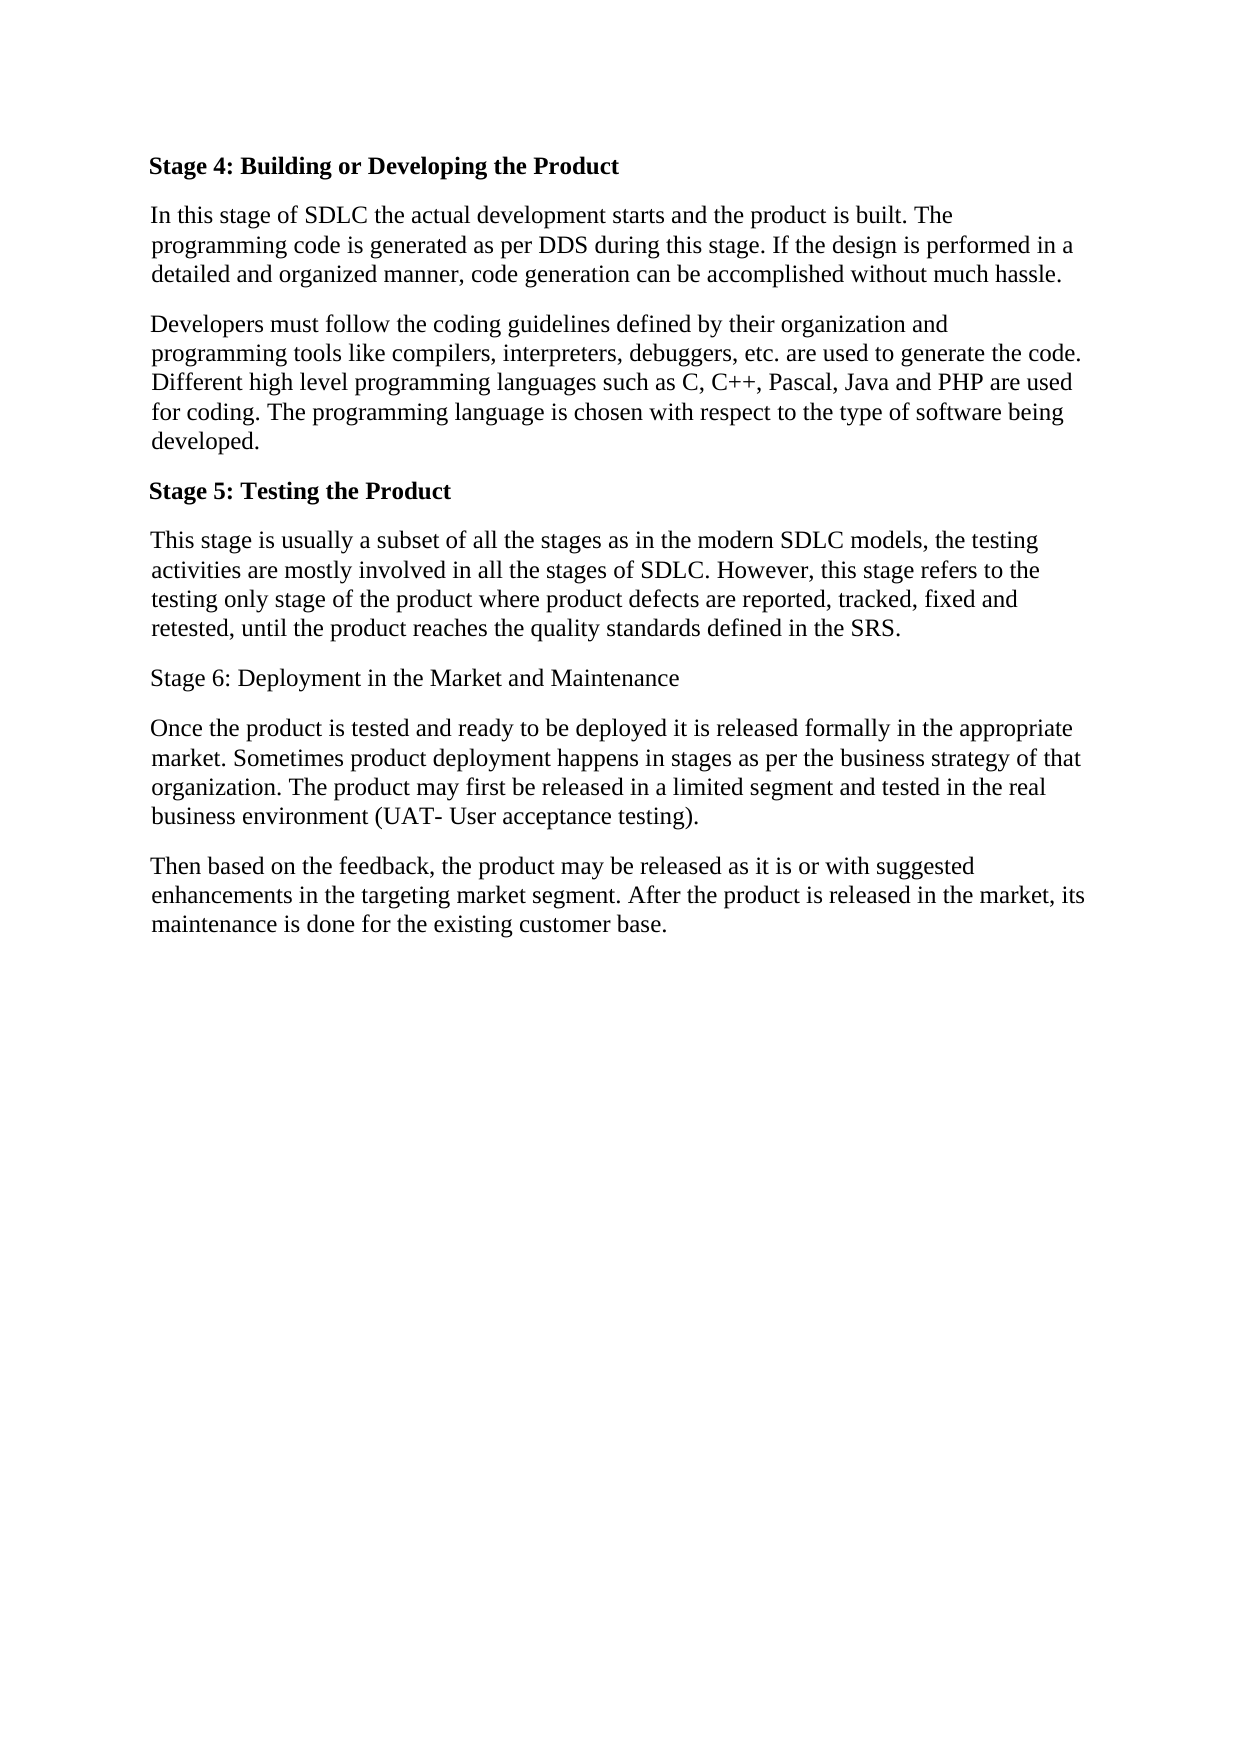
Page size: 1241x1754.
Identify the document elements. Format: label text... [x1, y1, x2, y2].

text This stage is usually a subset of all the stages as in the modern SDLC models, the testing activities are mostly involved in all the stages of SDLC. However, this stage refers to the testing only stage of the product where product defects are reported, tracked, fixed and retested, until the product reaches the quality standards defined in the SRS. [150, 526, 1107, 642]
text Once the product is tested and ready to be deployed it is released formally in the appropriate market. Sometimes product deployment happens in stages as per the business strategy of that organization. The product may first be released in a limited segment and tested in the real business environment (UAT- User acceptance testing). [150, 713, 1136, 830]
text Then based on the feedback, the product may be released as it is or with suggested enhancements in the targeting market segment. After the product is released in the market, its maintenance is done for the existing customer base. [150, 851, 1122, 938]
subtitle Stage 5: Testing the Product [148, 476, 1228, 505]
text Developers must follow the coding guidelines defined by their organization and programming tools like compilers, interpreters, debuggers, etc. are used to generate the code. Different high level programming languages such as C, C++, Pascal, Java and PHP are used for coding. The programming language is chosen with respect to the type of software being developed. [150, 309, 1090, 455]
text In this stage of SDLC the actual development starts and the product is built. The programming code is generated as per DDS during this stage. If the design is performed in a detailed and organized manner, code generation can be accomplished without much hassle. [150, 201, 1095, 288]
text Stage 6: Deployment in the Market and Maintenance [150, 663, 1225, 692]
subtitle Stage 4: Building or Developing the Product [148, 151, 1228, 180]
